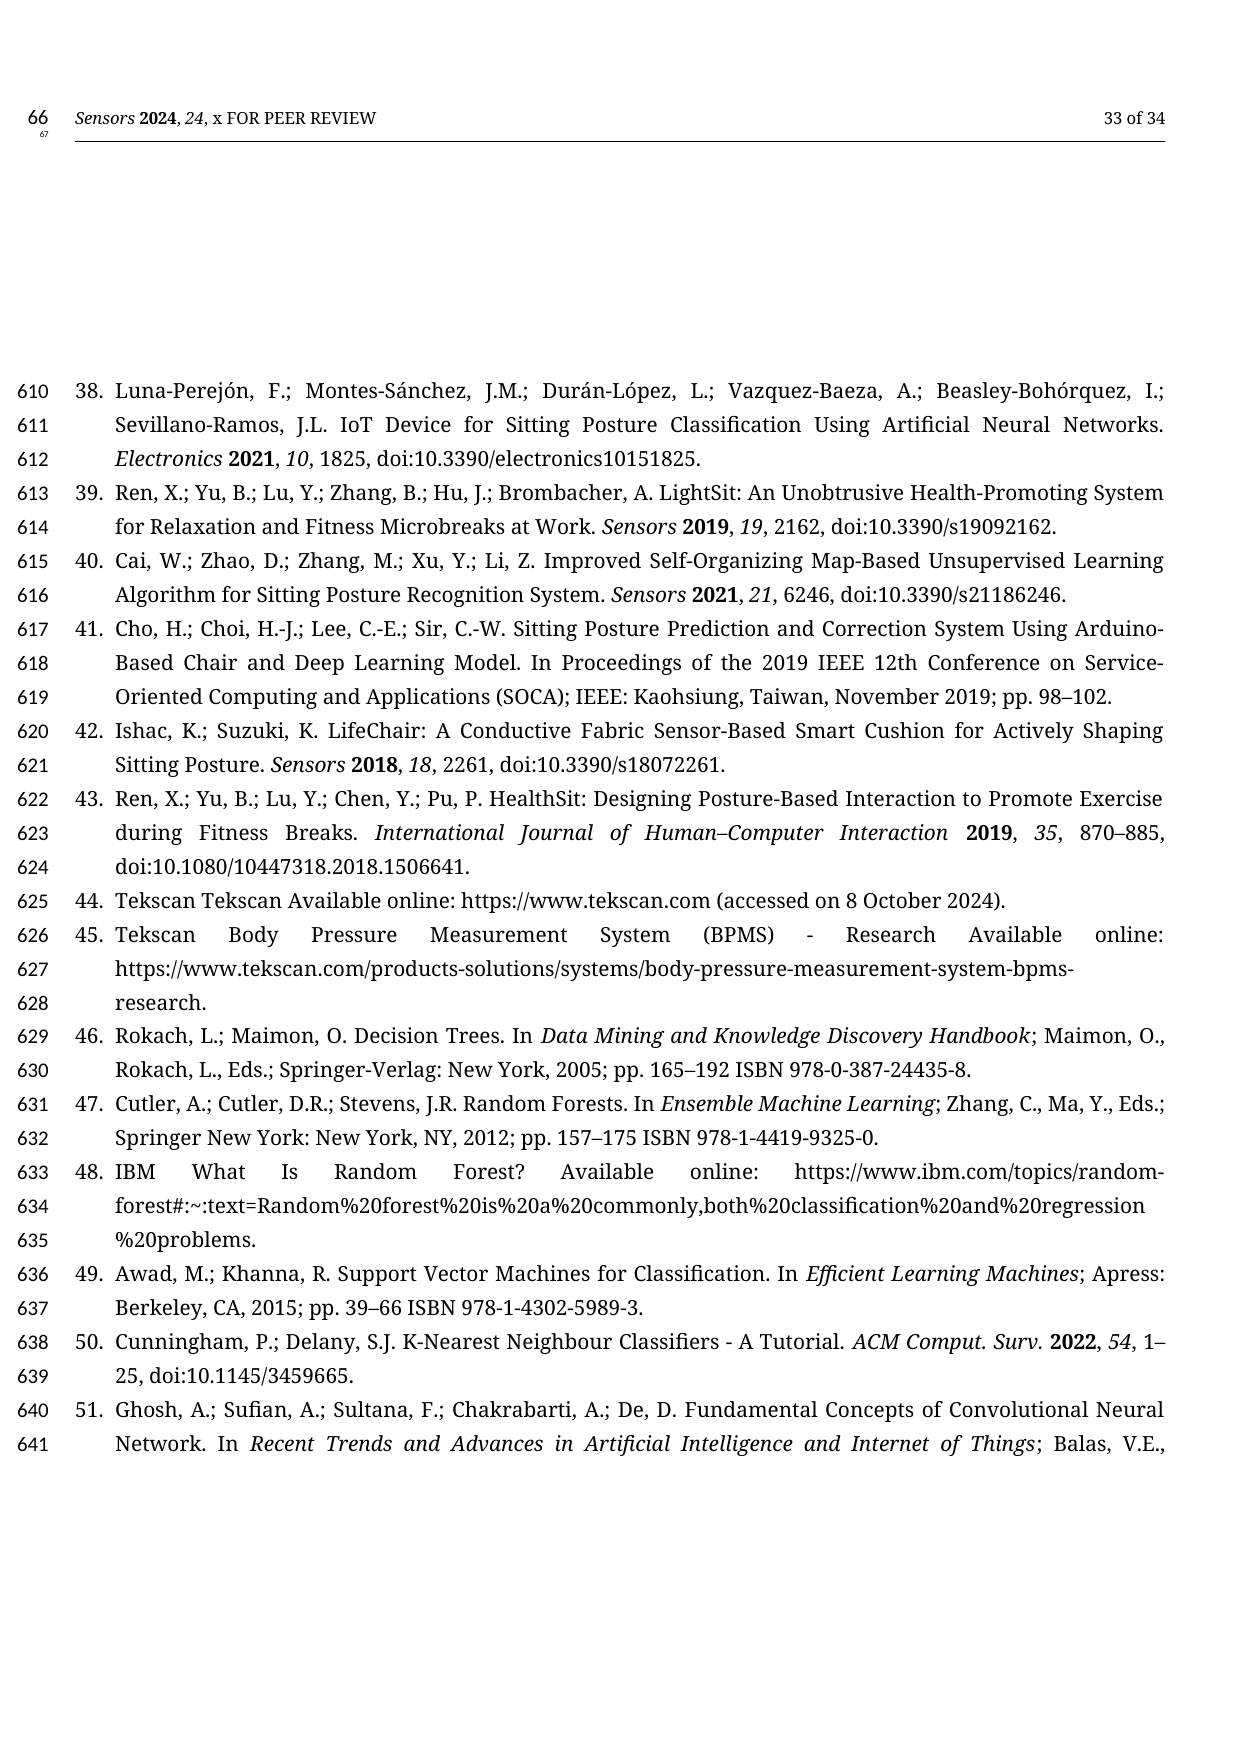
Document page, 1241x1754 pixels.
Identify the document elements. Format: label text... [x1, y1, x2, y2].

text 47. Cutler, A.; Cutler, D.R.; Stevens, J.R. Random Forests. In Ensemble Machine Learning; Zhang, C., Ma, Y., Eds.; Springer New York: New York, NY, 2012; pp. 157–175 ISBN 978-1-4419-9325-0. [75, 1087, 1165, 1155]
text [75, 1392, 1165, 1460]
text 40. Cai, W.; Zhao, D.; Zhang, M.; Xu, Y.; Li, Z. Improved Self-Organizing Map-Based Unsupervised Learning Algorithm for Sitting Posture Recognition System. Sensors 2021, 21, 6246, doi:10.3390/s21186246. [75, 543, 1165, 611]
text 45. Tekscan Body Pressure Measurement System (BPMS) - Research Available online: https://www.tekscan.com/products-solutions/systems/body-pressure-measurement-system-bpms-research. [75, 917, 1165, 1019]
text 43. Ren, X.; Yu, B.; Lu, Y.; Chen, Y.; Pu, P. HealthSit: Designing Posture-Based Interaction to Promote Exercise during Fitness Breaks. International Journal of Human–Computer Interaction 2019, 35, 870–885, doi:10.1080/10447318.2018.1506641. [75, 781, 1165, 883]
text 48. IBM What Is Random Forest? Available online: https://www.ibm.com/topics/random-forest#:~:text=Random%20forest%20is%20a%20commonly,both%20classification%20and%20regression%20problems. [75, 1155, 1165, 1257]
text 42. Ishac, K.; Suzuki, K. LifeChair: A Conductive Fabric Sensor-Based Smart Cushion for Actively Shaping Sitting Posture. Sensors 2018, 18, 2261, doi:10.3390/s18072261. [75, 713, 1165, 781]
text 39. Ren, X.; Yu, B.; Lu, Y.; Zhang, B.; Hu, J.; Brombacher, A. LightSit: An Unobtrusive Health-Promoting System for Relaxation and Fitness Microbreaks at Work. Sensors 2019, 19, 2162, doi:10.3390/s19092162. [75, 476, 1165, 543]
text 46. Rokach, L.; Maimon, O. Decision Trees. In Data Mining and Knowledge Discovery Handbook; Maimon, O., Rokach, L., Eds.; Springer-Verlag: New York, 2005; pp. 165–192 ISBN 978-0-387-24435-8. [75, 1019, 1165, 1087]
text 38. Luna-Perejón, F.; Montes-Sánchez, J.M.; Durán-López, L.; Vazquez-Baeza, A.; Beasley-Bohórquez, I.; Sevillano-Ramos, J.L. IoT Device for Sitting Posture Classification Using Artificial Neural Networks. Electronics 2021, 10, 1825, doi:10.3390/electronics10151825. [75, 374, 1165, 476]
text 49. Awad, M.; Khanna, R. Support Vector Machines for Classification. In Efficient Learning Machines; Apress: Berkeley, CA, 2015; pp. 39–66 ISBN 978-1-4302-5989-3. [75, 1257, 1165, 1324]
text 50. Cunningham, P.; Delany, S.J. K-Nearest Neighbour Classifiers - A Tutorial. ACM Comput. Surv. 2022, 54, 1–25, doi:10.1145/3459665. [75, 1324, 1165, 1392]
text 44. Tekscan Tekscan Available online: https://www.tekscan.com (accessed on 8 October 2024). [75, 883, 1165, 917]
text 41. Cho, H.; Choi, H.-J.; Lee, C.-E.; Sir, C.-W. Sitting Posture Prediction and Correction System Using Arduino-Based Chair and Deep Learning Model. In Proceedings of the 2019 IEEE 12th Conference on Service-Oriented Computing and Applications (SOCA); IEEE: Kaohsiung, Taiwan, November 2019; pp. 98–102. [75, 611, 1165, 713]
